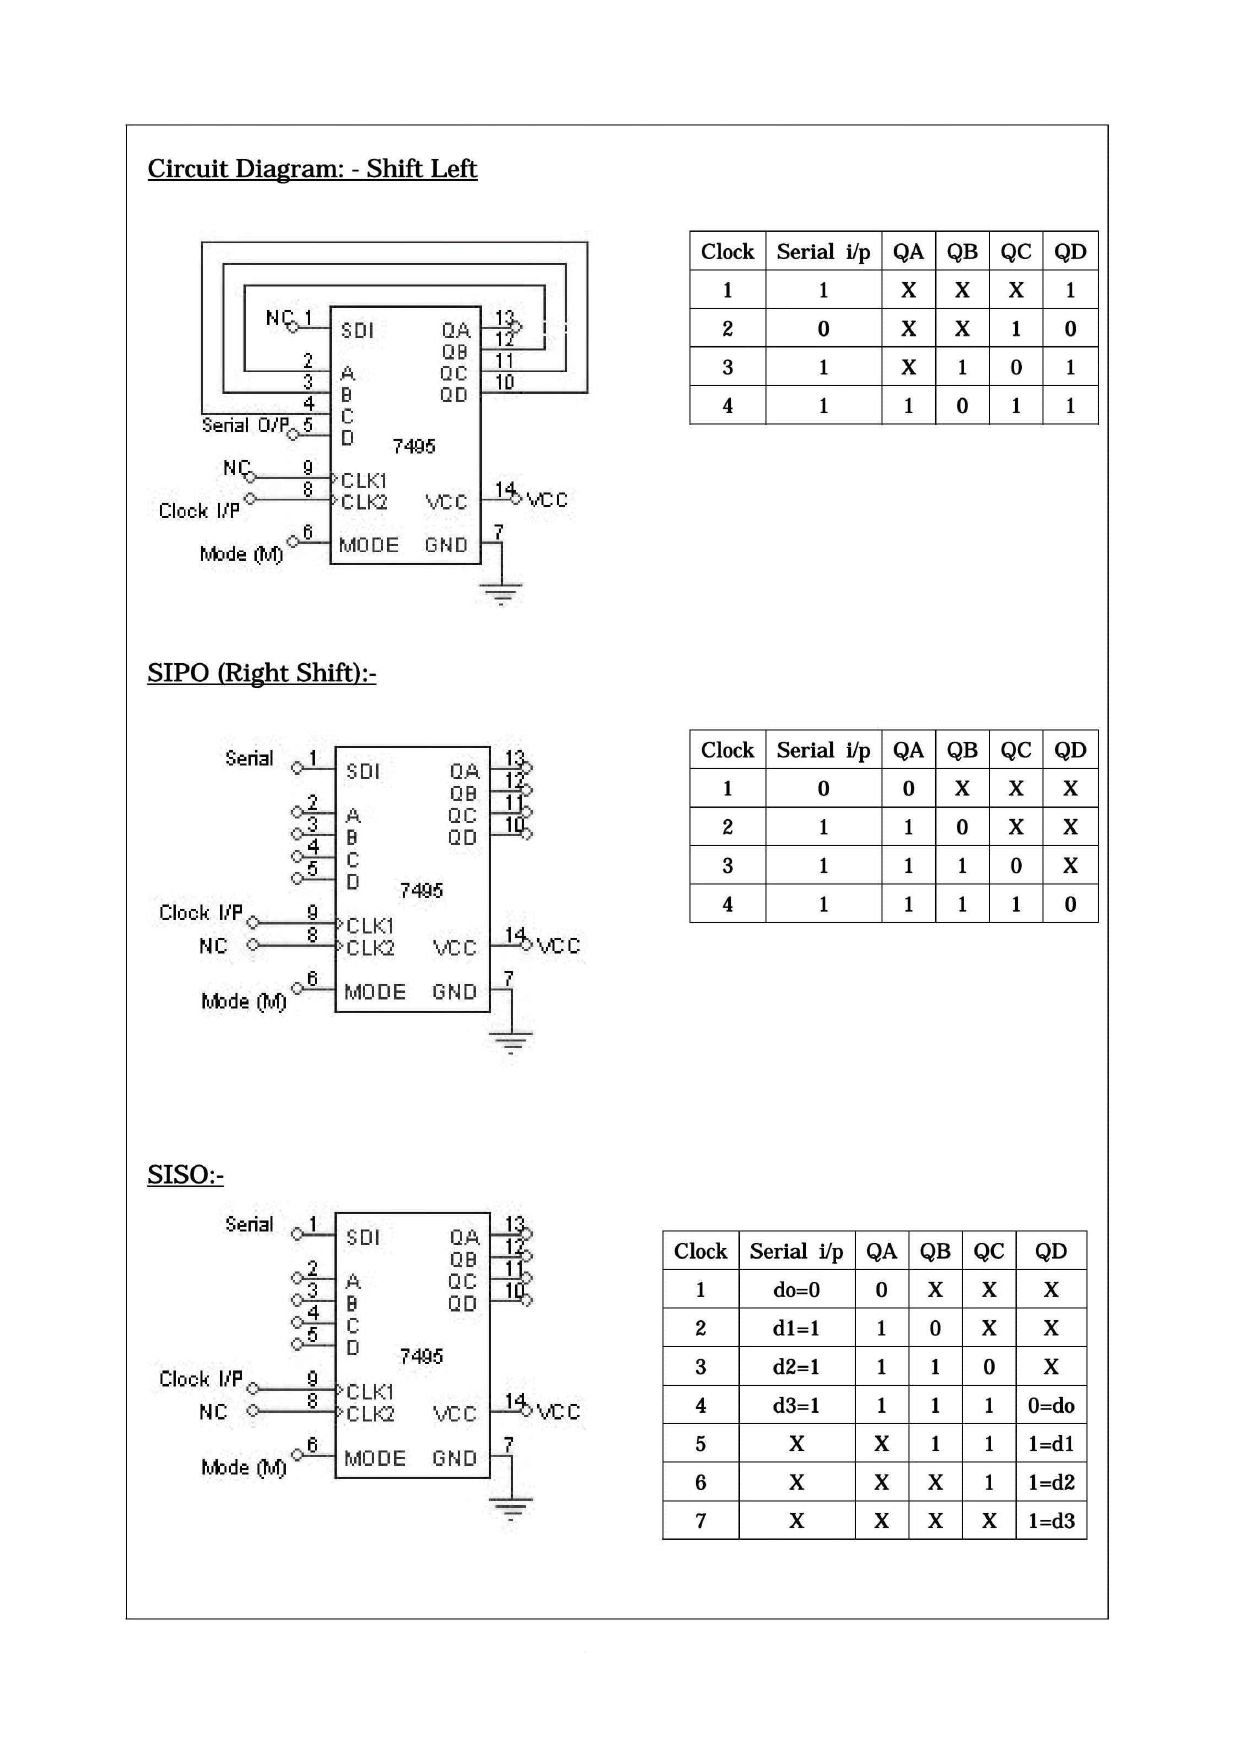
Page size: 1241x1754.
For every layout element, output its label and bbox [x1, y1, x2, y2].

picture [124, 122, 1114, 1655]
